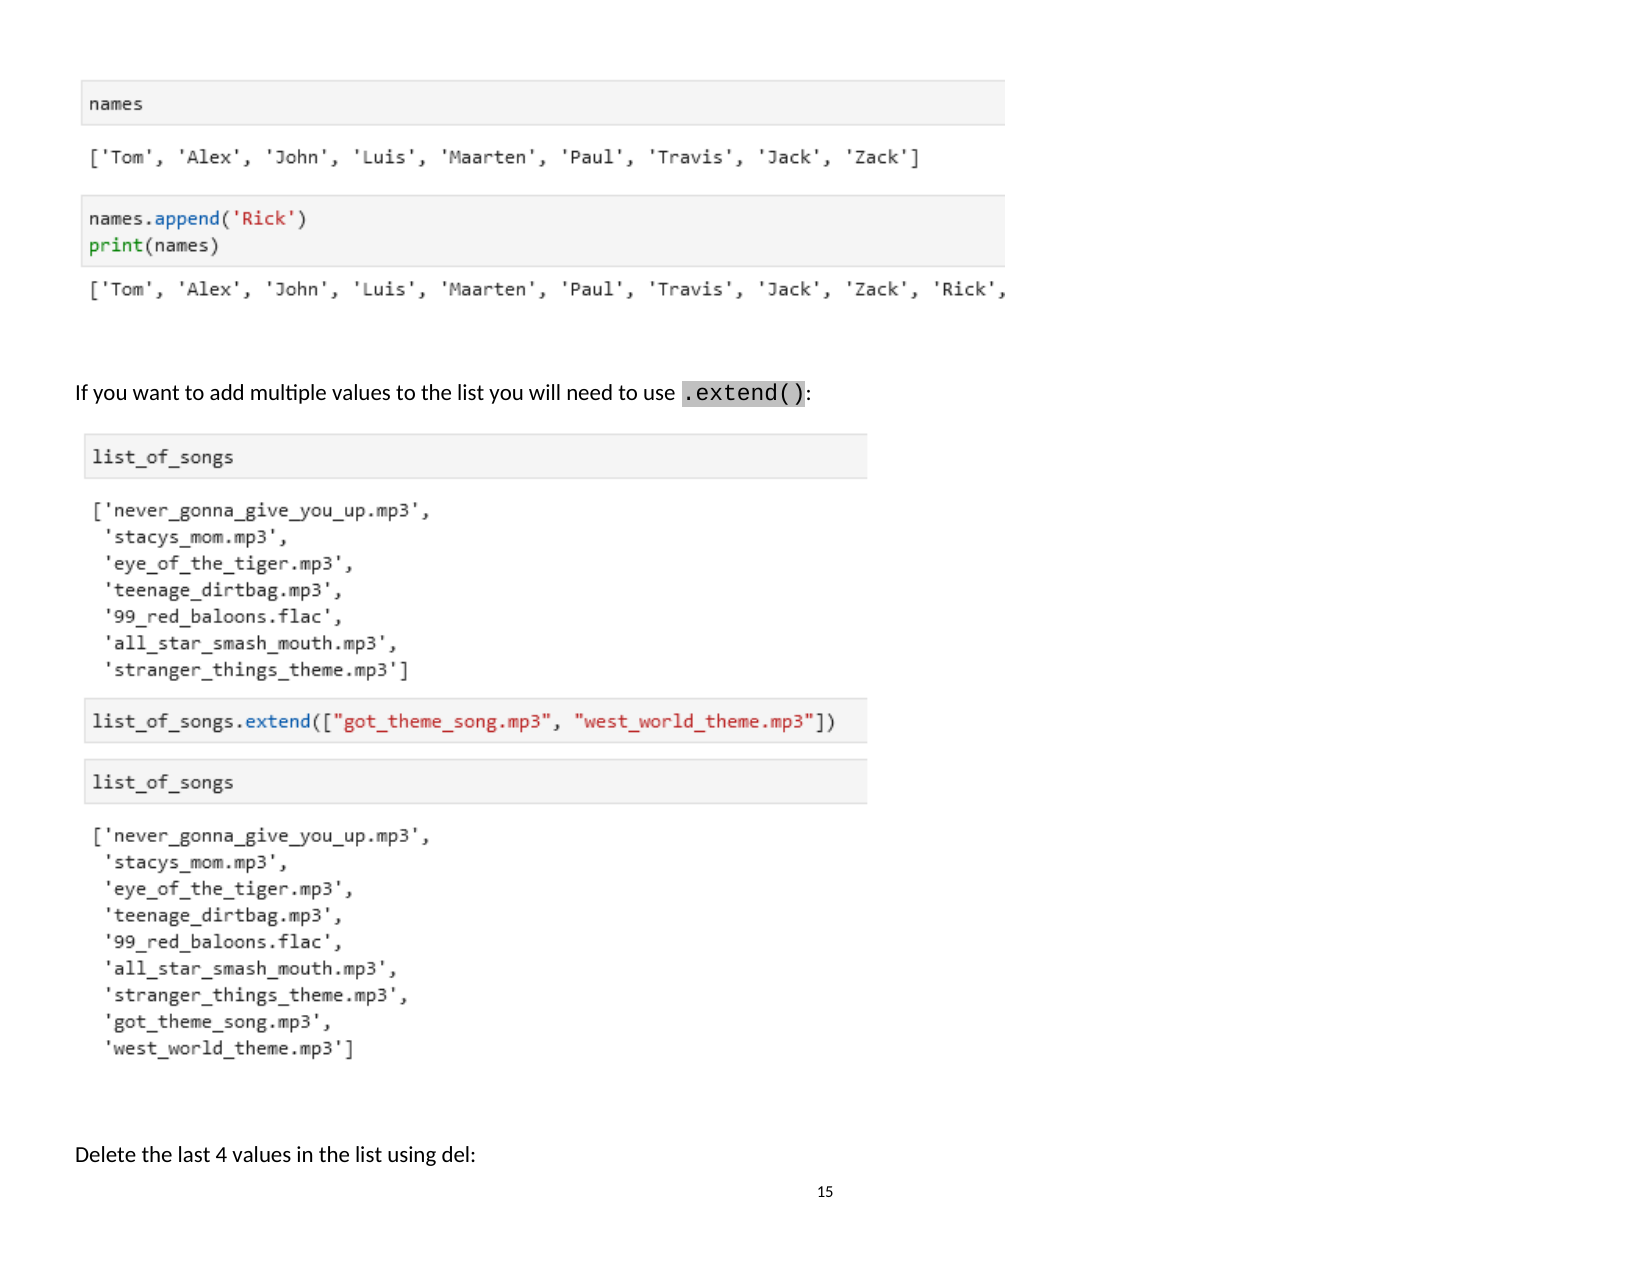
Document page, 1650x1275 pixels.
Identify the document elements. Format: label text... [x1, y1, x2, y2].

picture [75, 426, 868, 1075]
text If you want to add multiple values to the list you will need to use .extend(): [75, 378, 1575, 407]
picture [75, 75, 1005, 313]
text Delete the last 4 values in the list using del: [75, 1141, 1575, 1169]
